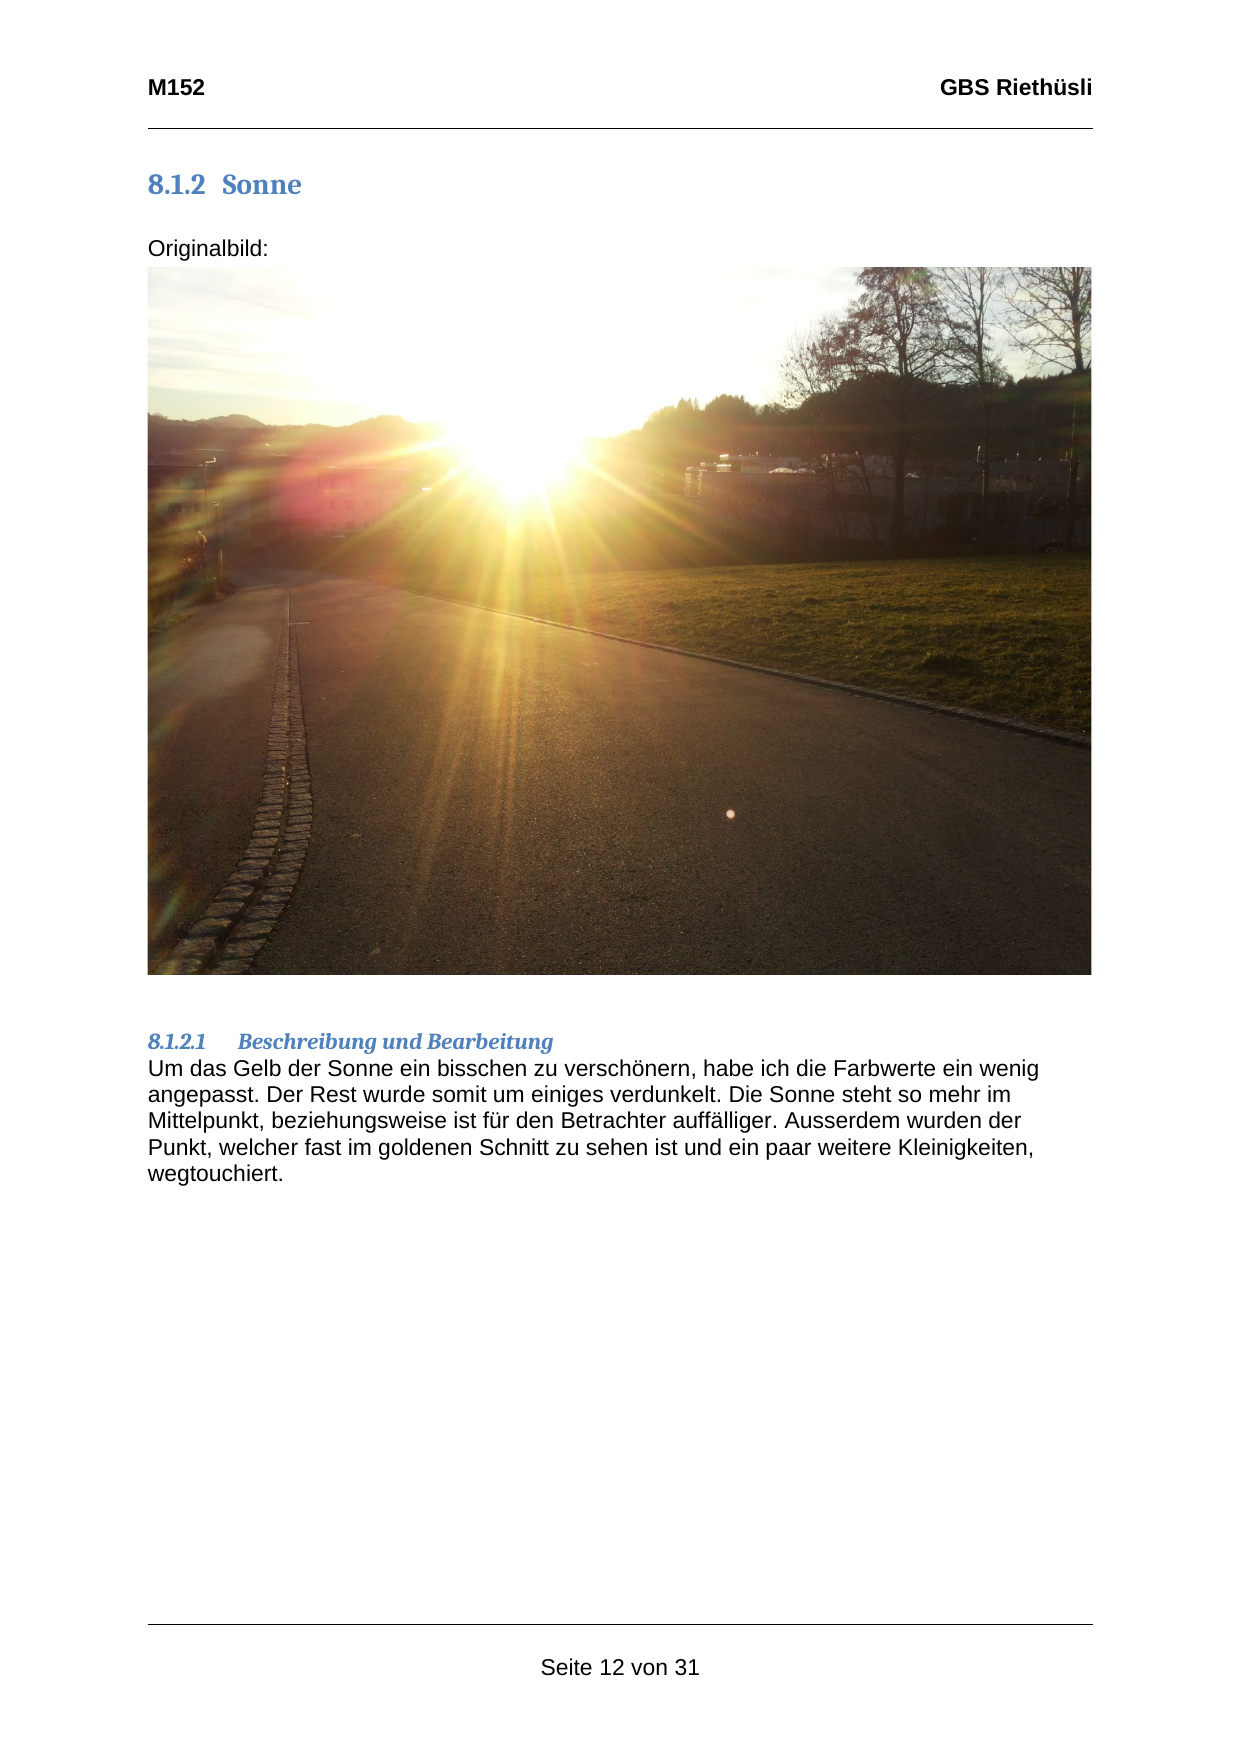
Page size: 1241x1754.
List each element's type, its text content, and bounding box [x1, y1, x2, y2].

text Um das Gelb der Sonne ein bisschen zu verschönern, habe ich die Farbwerte ein wenig angepasst. Der Rest wurde somit um einiges verdunkelt. Die Sonne steht so mehr im Mittelpunkt, beziehungsweise ist für den Betrachter auffälliger. Ausserdem wurden der Punkt, welcher fast im goldenen Schnitt zu sehen ist und ein paar weitere Kleinigkeiten, wegtouchiert. [148, 1055, 1093, 1187]
text Originalbild: [148, 234, 1093, 261]
picture [147, 267, 1092, 975]
subtitle Beschreibung und Bearbeitung [148, 1028, 1093, 1055]
subtitle Sonne [148, 168, 1093, 202]
